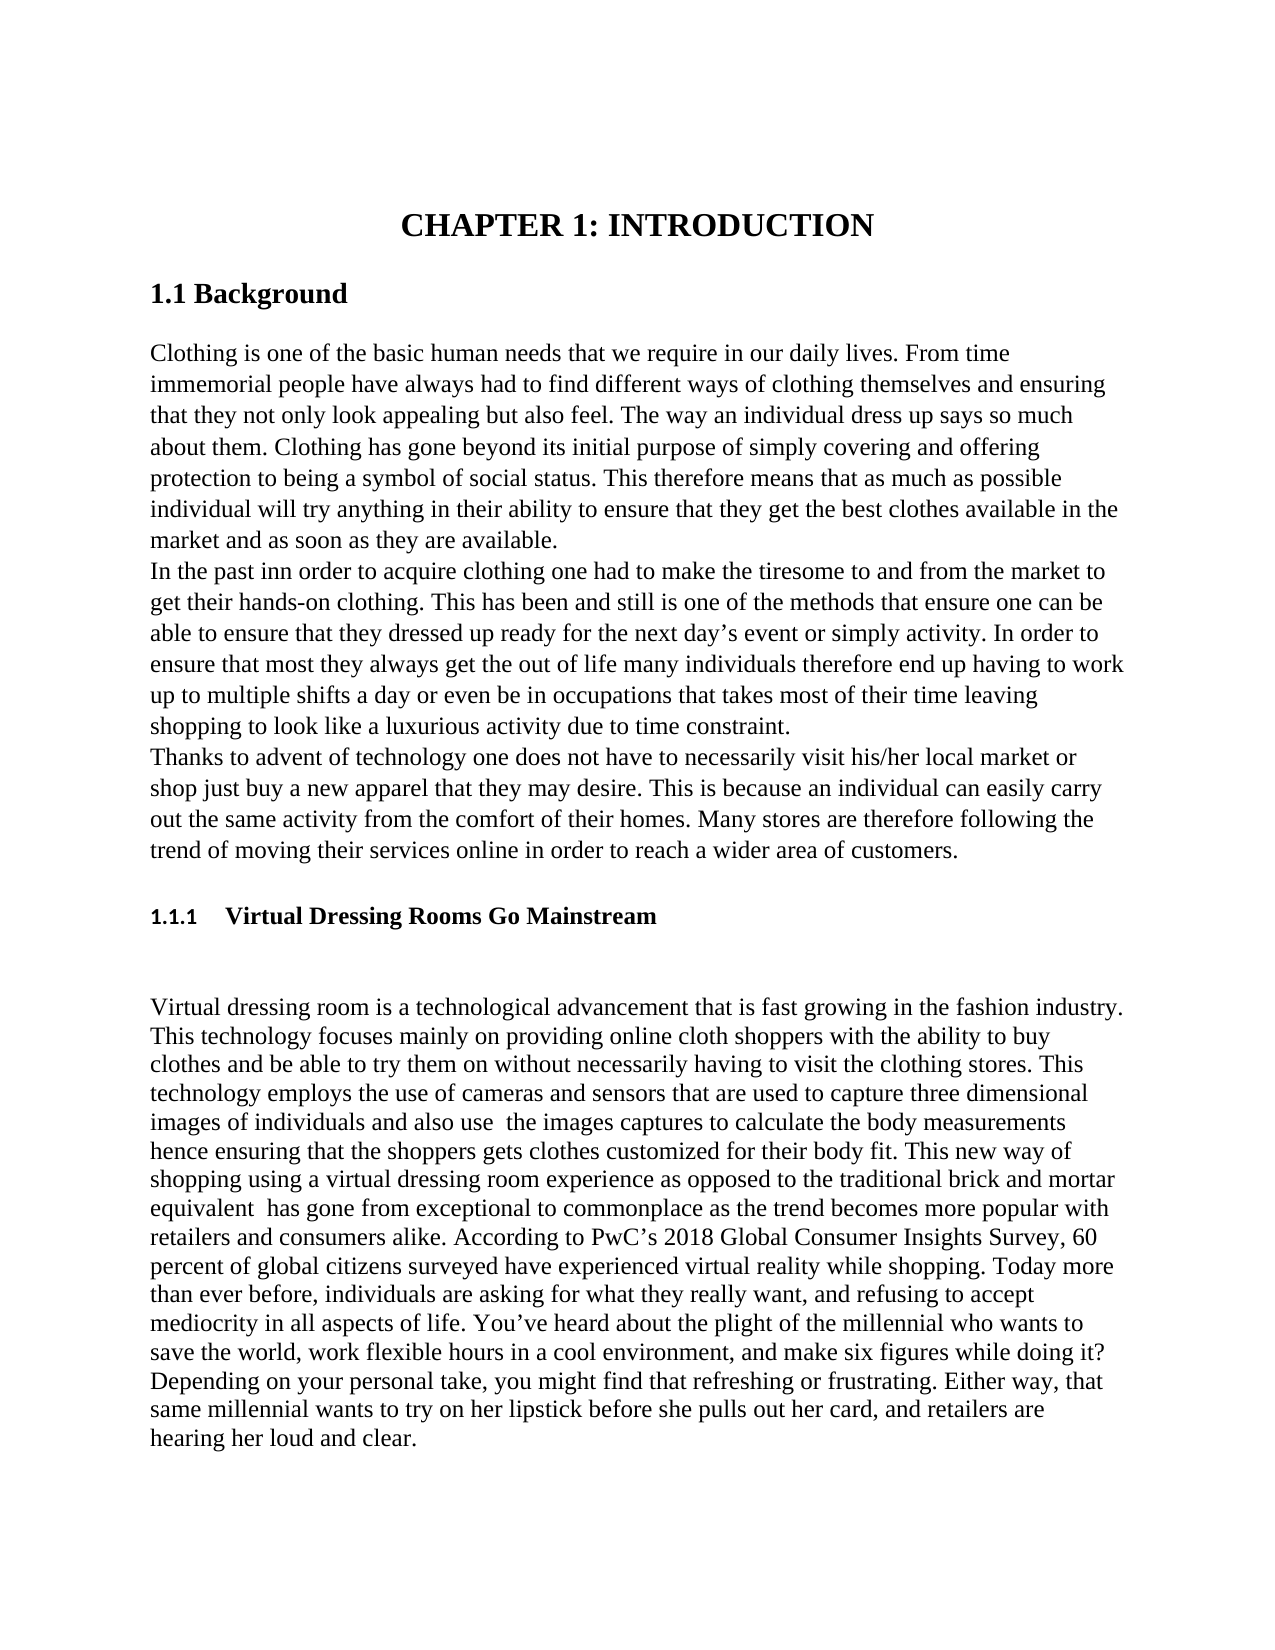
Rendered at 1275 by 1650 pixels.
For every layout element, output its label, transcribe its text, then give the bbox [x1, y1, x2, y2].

text Virtual dressing room is a technological advancement that is fast growing in the fashion industry. This technology focuses mainly on providing online cloth shoppers with the ability to buy clothes and be able to try them on without necessarily having to visit the clothing stores. This technology employs the use of cameras and sensors that are used to capture three dimensional images of individuals and also use the images captures to calculate the body measurements hence ensuring that the shoppers gets clothes customized for their body fit. This new way of shopping using a virtual dressing room experience as opposed to the traditional brick and mortar equivalent has gone from exceptional to commonplace as the trend becomes more popular with retailers and consumers alike. According to PwC’s 2018 Global Consumer Insights Survey, 60 percent of global citizens surveyed have experienced virtual reality while shopping. Today more than ever before, individuals are asking for what they really want, and refusing to accept mediocrity in all aspects of life. You’ve heard about the plight of the millennial who wants to save the world, work flexible hours in a cool environment, and make six figures while doing it? Depending on your personal take, you might find that refreshing or frustrating. Either way, that same millennial wants to try on her lipstick before she pulls out her card, and retailers are hearing her loud and clear. [150, 992, 1125, 1452]
subtitle CHAPTER 1: INTRODUCTION [150, 205, 1125, 243]
subtitle 1.1 Background [150, 276, 1125, 309]
subtitle Virtual Dressing Rooms Go Mainstream [150, 901, 1125, 930]
text Clothing is one of the basic human needs that we require in our daily lives. From time immemorial people have always had to find different ways of clothing themselves and ensuring that they not only look appealing but also feel. The way an individual dress up says so much about them. Clothing has gone beyond its initial purpose of simply covering and offering protection to being a symbol of social status. This therefore means that as much as possible individual will try anything in their ability to ensure that they get the best clothes available in the market and as soon as they are available. [150, 338, 1125, 553]
text Thanks to advent of technology one does not have to necessarily visit his/her local market or shop just buy a new apparel that they may desire. This is because an individual can easily carry out the same activity from the comfort of their homes. Many stores are therefore following the trend of moving their services online in order to reach a wider area of customers. [150, 742, 1125, 864]
text In the past inn order to acquire clothing one had to make the tiresome to and from the market to get their hands-on clothing. This has been and still is one of the methods that ensure one can be able to ensure that they dressed up ready for the next day’s event or simply activity. In order to ensure that most they always get the out of life many individuals therefore end up having to work up to multiple shifts a day or even be in occupations that takes most of their time leaving shopping to look like a luxurious activity due to time constraint. [150, 556, 1125, 740]
